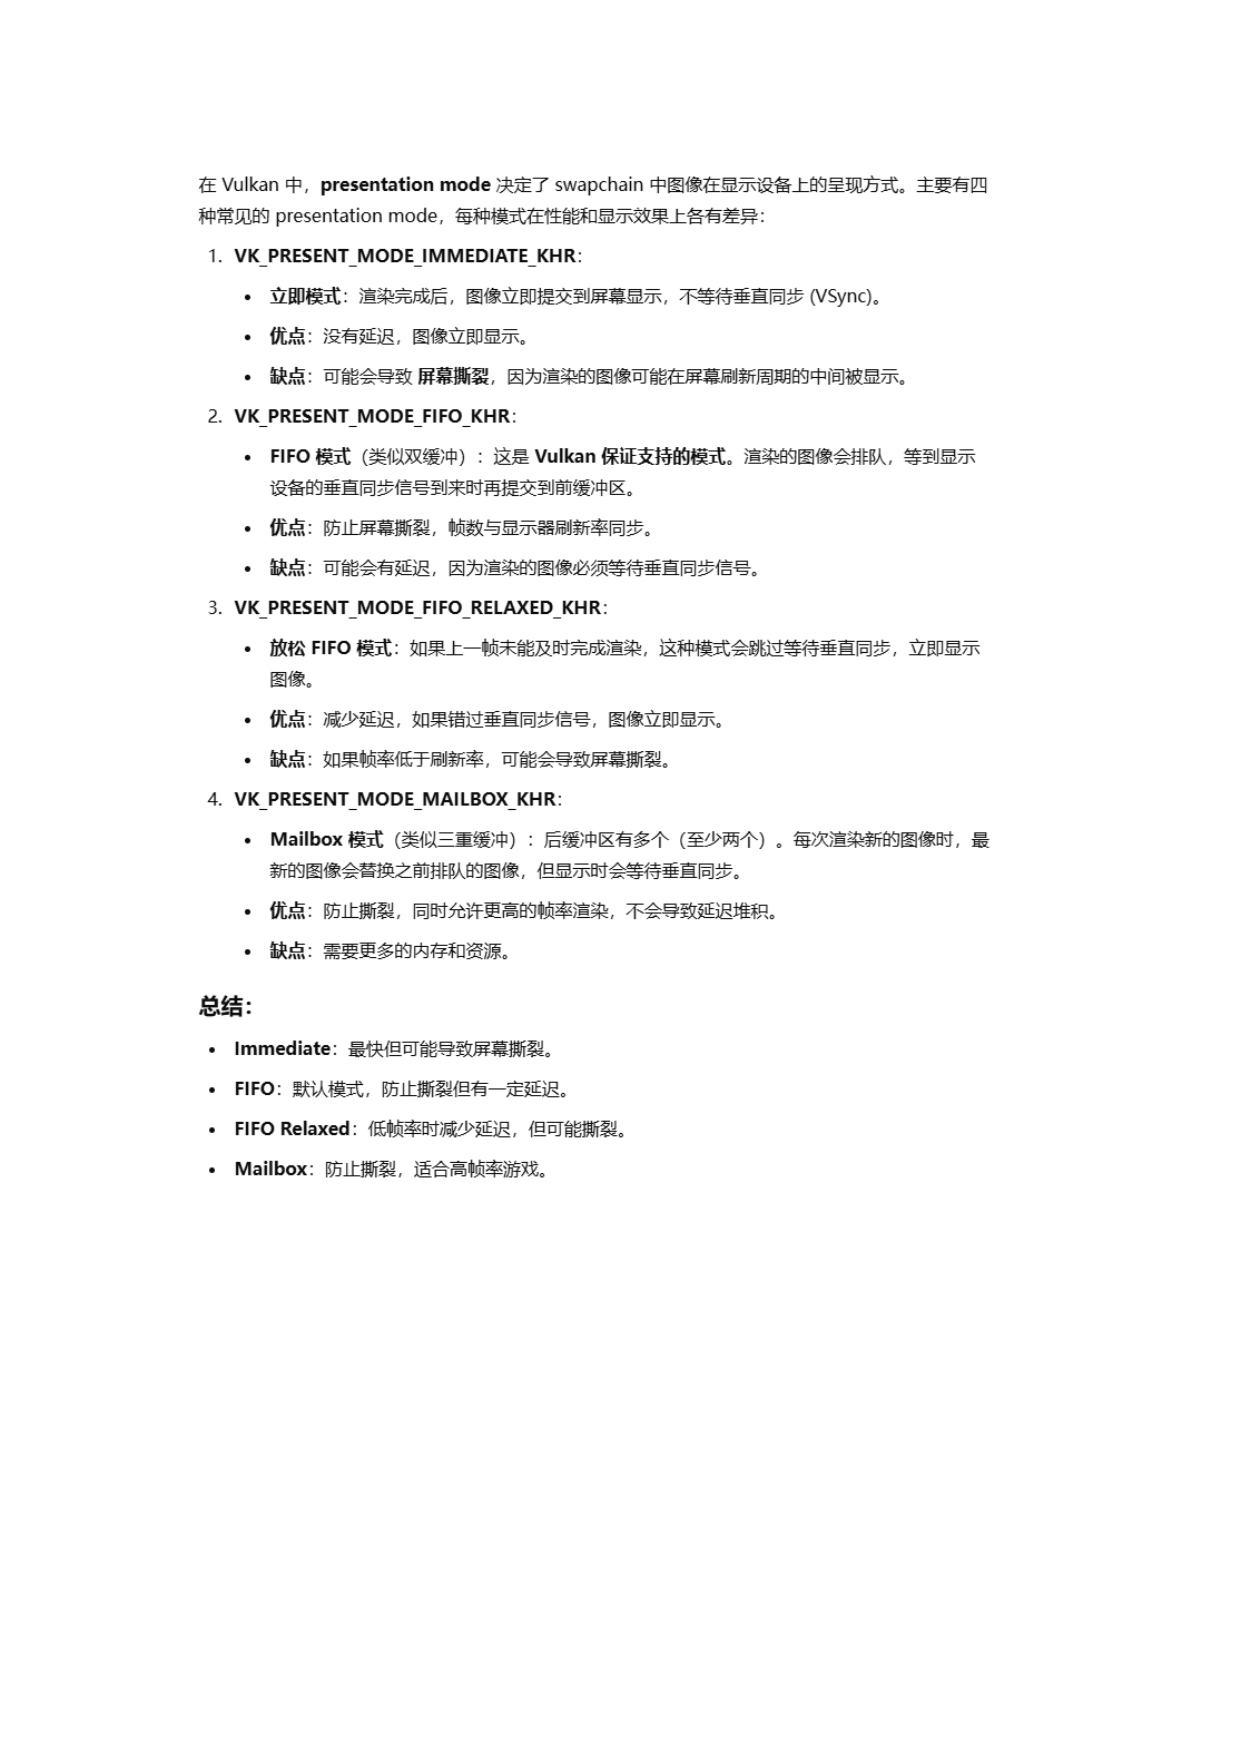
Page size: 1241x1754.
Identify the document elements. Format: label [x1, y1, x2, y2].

picture [187, 162, 1053, 1192]
